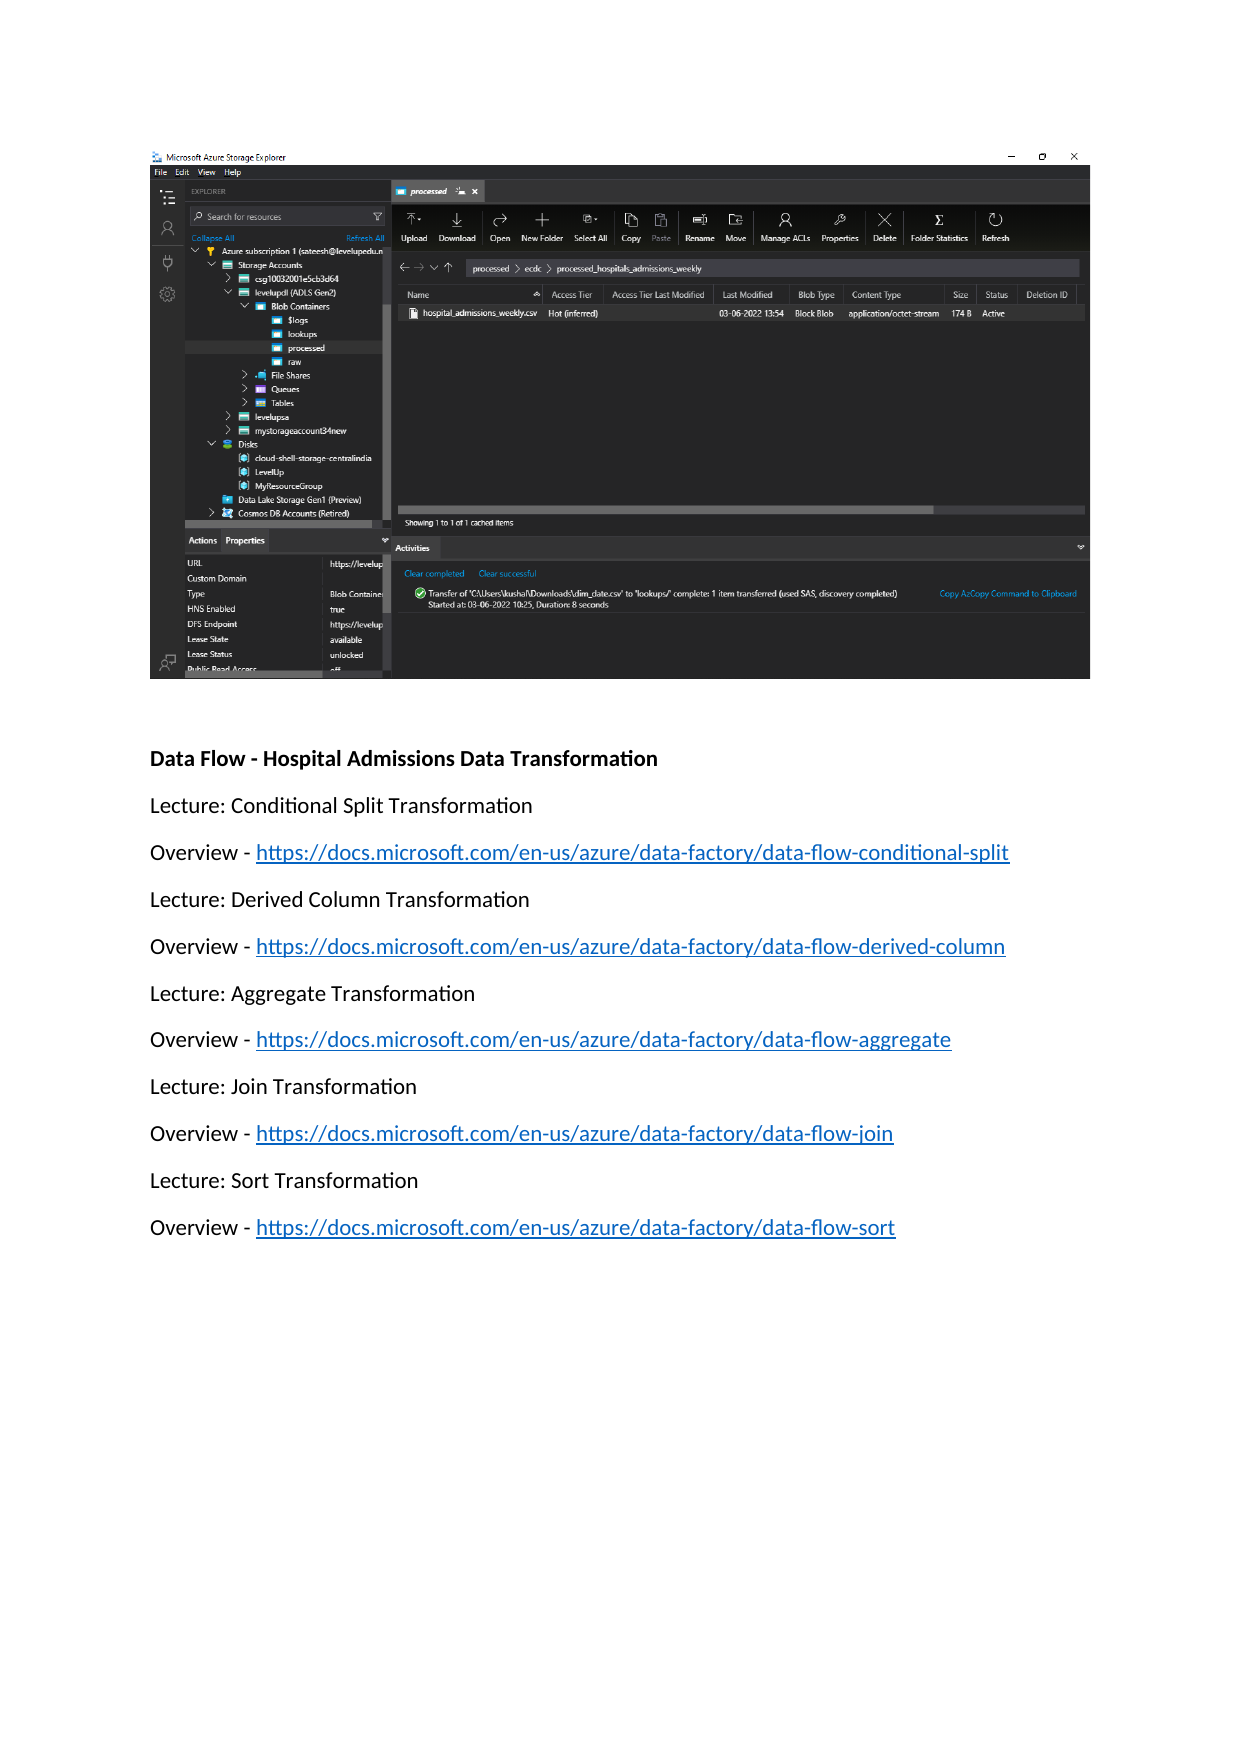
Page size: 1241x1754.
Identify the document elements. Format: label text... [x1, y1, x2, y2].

text Overview - https://docs.microsoft.com/en-us/azure/data-factory/data-flow-derived-column [150, 932, 1090, 960]
text Lecture: Join Transformation [150, 1072, 1090, 1101]
text Lecture: Derived Column Transformation [150, 885, 1090, 913]
text Data Flow - Hospital Admissions Data Transformation [150, 744, 1090, 772]
text Overview - https://docs.microsoft.com/en-us/azure/data-factory/data-flow-sort [150, 1213, 1090, 1241]
text Overview - https://docs.microsoft.com/en-us/azure/data-factory/data-flow-aggregate [150, 1026, 1090, 1054]
text Lecture: Conditional Split Transformation [150, 791, 1090, 819]
text Lecture: Aggregate Transformation [150, 979, 1090, 1007]
text Lecture: Sort Transformation [150, 1166, 1090, 1194]
text Overview - https://docs.microsoft.com/en-us/azure/data-factory/data-flow-conditional-split [150, 838, 1090, 866]
picture [150, 150, 1091, 679]
text Overview - https://docs.microsoft.com/en-us/azure/data-factory/data-flow-join [150, 1119, 1090, 1147]
